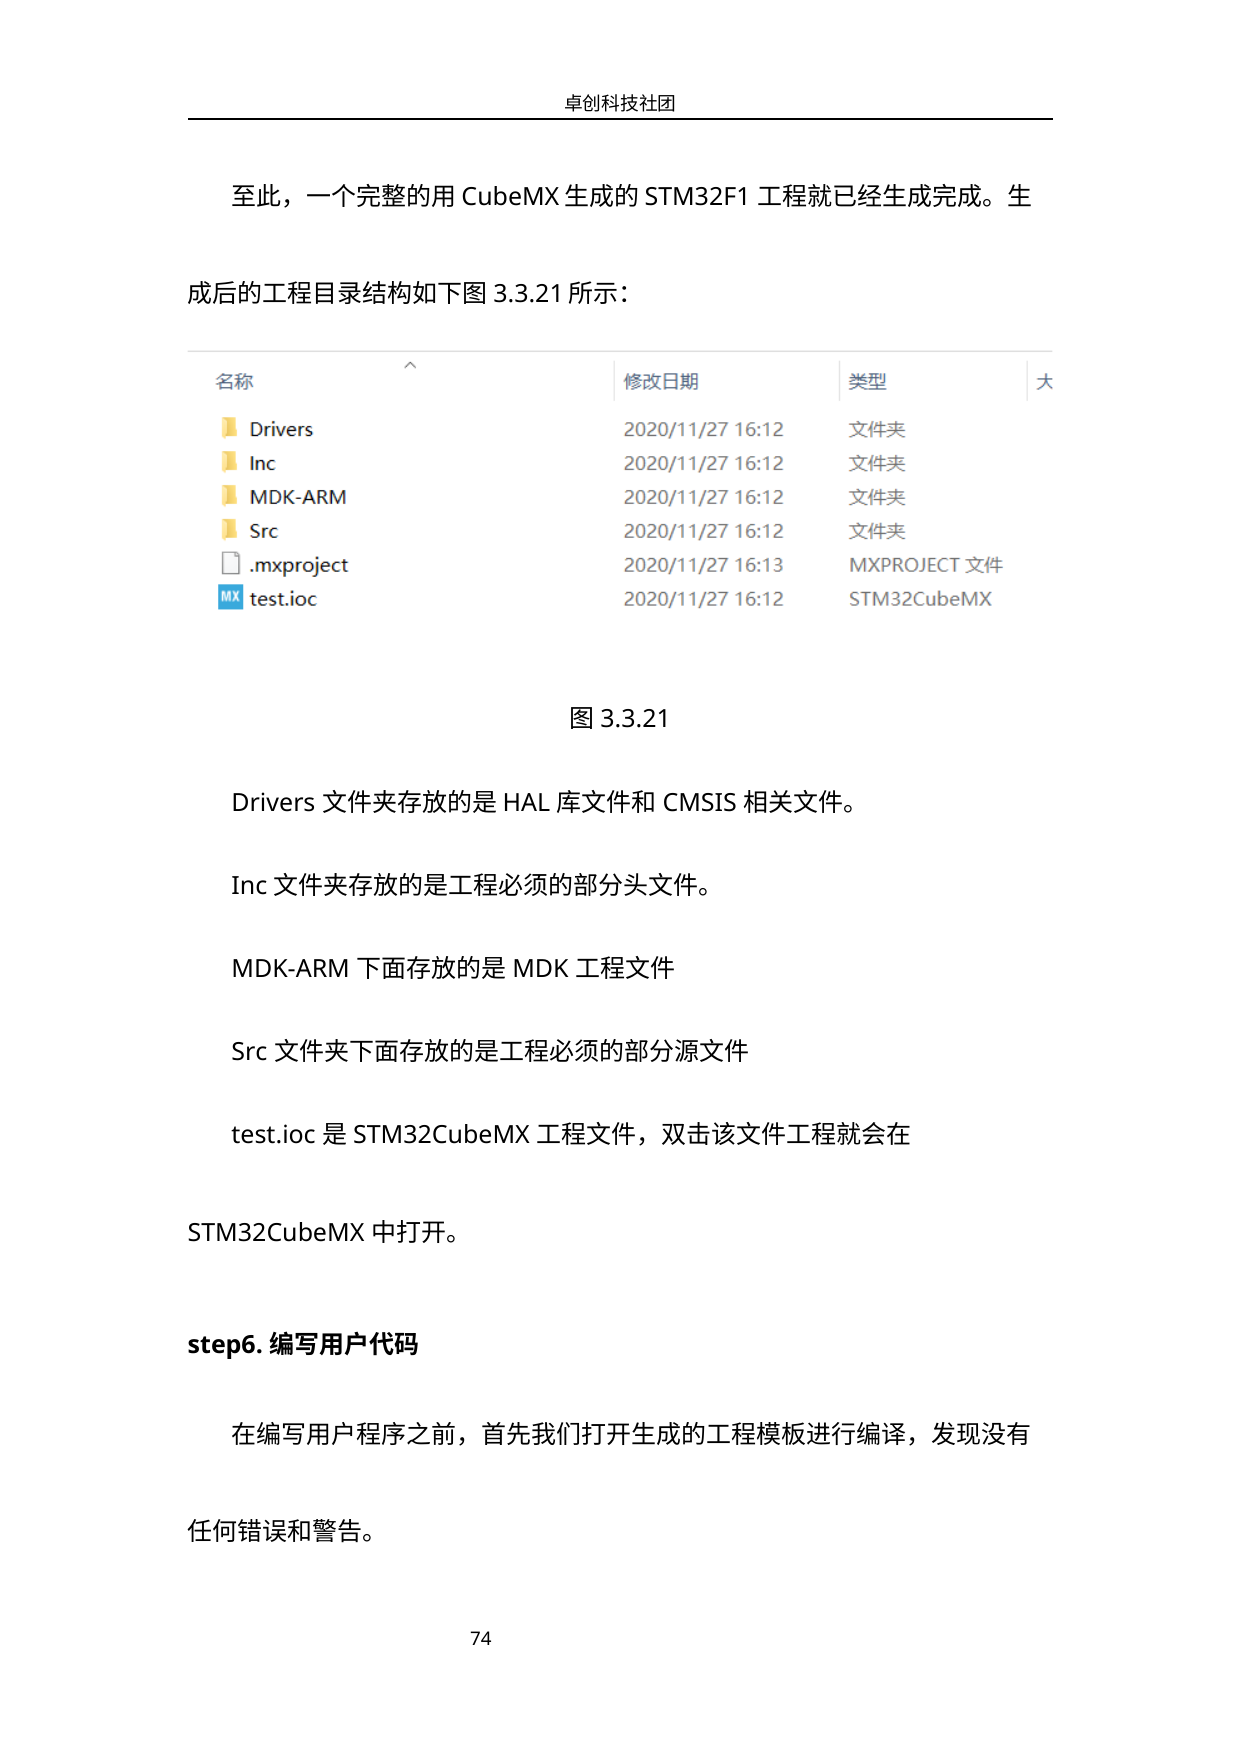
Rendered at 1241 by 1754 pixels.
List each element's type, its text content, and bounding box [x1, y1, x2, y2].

text 至此，一个完整的用CubeMX生成的STM32F1 工程就已经生成完成。生成后的工程目录结构如下图 3.3.21所示： [187, 162, 1053, 324]
text Src 文件夹下面存放的是工程必须的部分源文件 [187, 1017, 1053, 1082]
text 图 3.3.21 [187, 684, 1053, 749]
text test.ioc 是 STM32CubeMX 工程文件，双击该文件工程就会在 STM32CubeMX 中打开。 [187, 1100, 1053, 1263]
text Drivers 文件夹存放的是 HAL 库文件和 CMSIS 相关文件。 [187, 768, 1053, 833]
subtitle step6. 编写用户代码 [187, 1310, 1053, 1375]
picture [187, 342, 1053, 651]
text 在编写用户程序之前，首先我们打开生成的工程模板进行编译，发现没有任何错误和警告。 [187, 1400, 1053, 1562]
text Inc 文件夹存放的是工程必须的部分头文件。 [187, 851, 1053, 916]
text MDK-ARM 下面存放的是 MDK 工程文件 [187, 934, 1053, 999]
